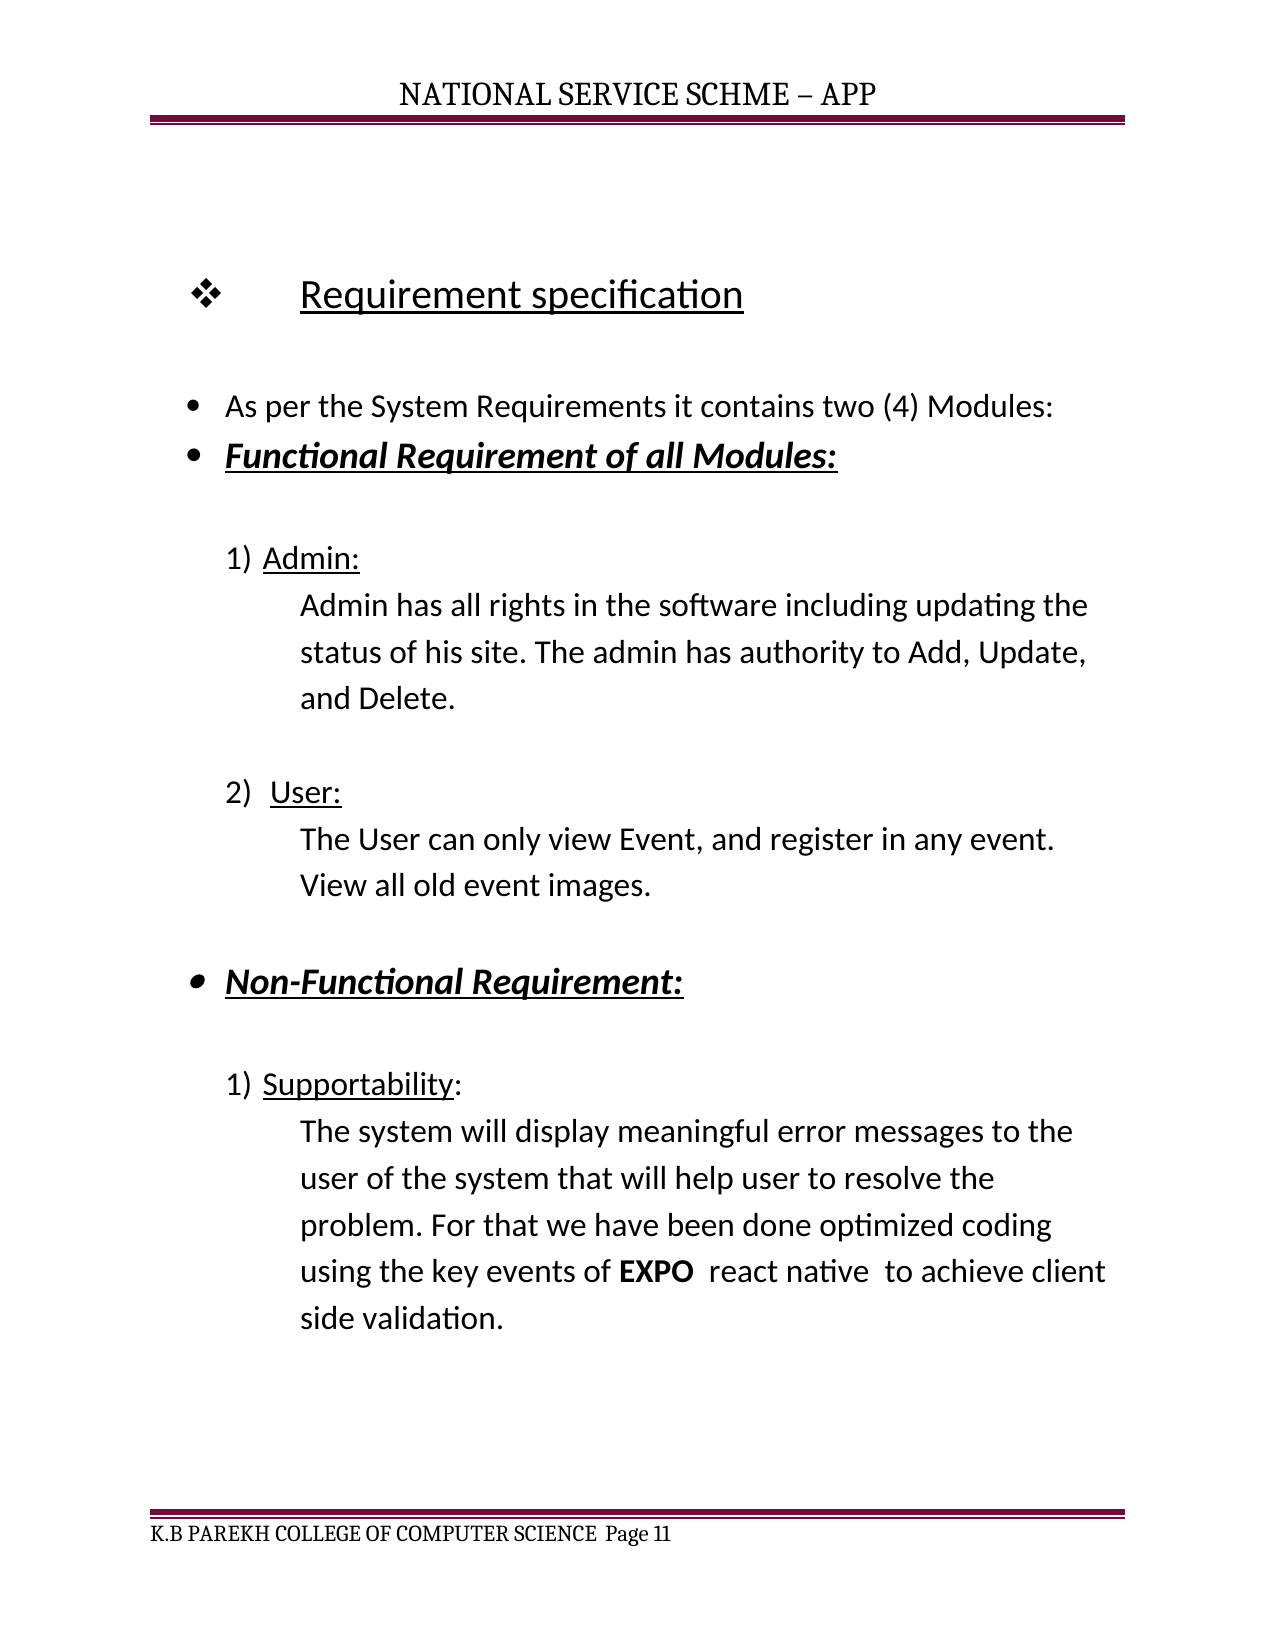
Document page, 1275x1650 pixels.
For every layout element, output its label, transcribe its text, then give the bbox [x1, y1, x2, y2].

list Non-Functional Requirement: [187, 958, 1125, 1004]
list The User can only view Event, and register in any event. [300, 818, 1125, 858]
list Supportability: [225, 1063, 1125, 1104]
list User: [225, 771, 1125, 812]
list View all old event images. [300, 864, 1125, 905]
list Requirement specification [187, 268, 1125, 319]
list Admin: [225, 537, 1125, 578]
list As per the System Requirements it contains two (4) Modules: [187, 385, 1125, 426]
list Functional Requirement of all Modules: [187, 432, 1125, 477]
list The system will display meaningful error messages to the user of the system that will help user to resolve the problem. For that we have been done optimized coding using the key events of EXPO react native to achieve client side validation. [300, 1110, 1125, 1338]
list Admin has all rights in the software including updating the status of his site. The admin has authority to Add, Update, and Delete. [300, 584, 1125, 718]
